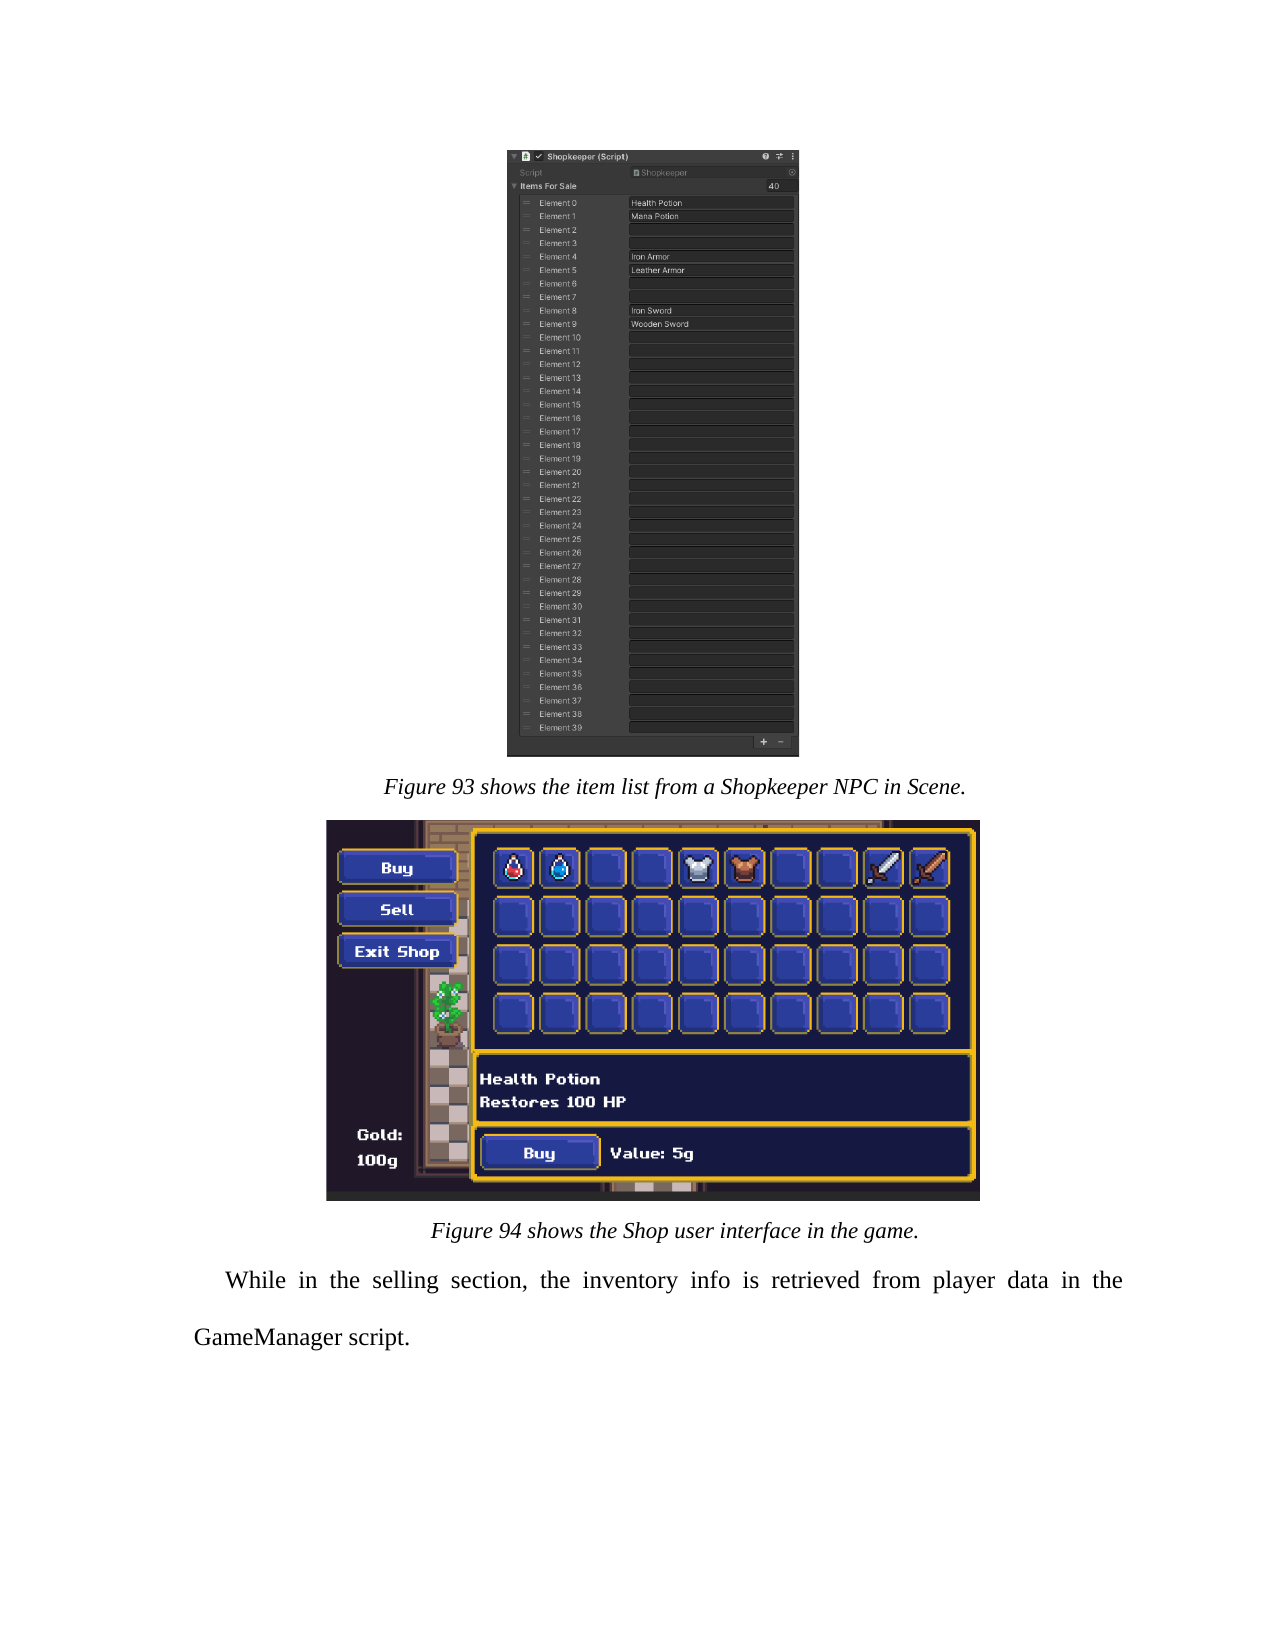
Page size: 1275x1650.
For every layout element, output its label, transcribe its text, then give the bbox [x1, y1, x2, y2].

picture [326, 820, 980, 1201]
text Figure 93 shows the item list from a Shopkeeper NPC in Scene. [194, 773, 1125, 799]
text Figure 94 shows the Shop user interface in the game. [194, 1217, 1125, 1244]
text While in the selling section, the inventory info is retrieved from player data in the GameManager script. [194, 1265, 1125, 1351]
picture [507, 150, 800, 757]
